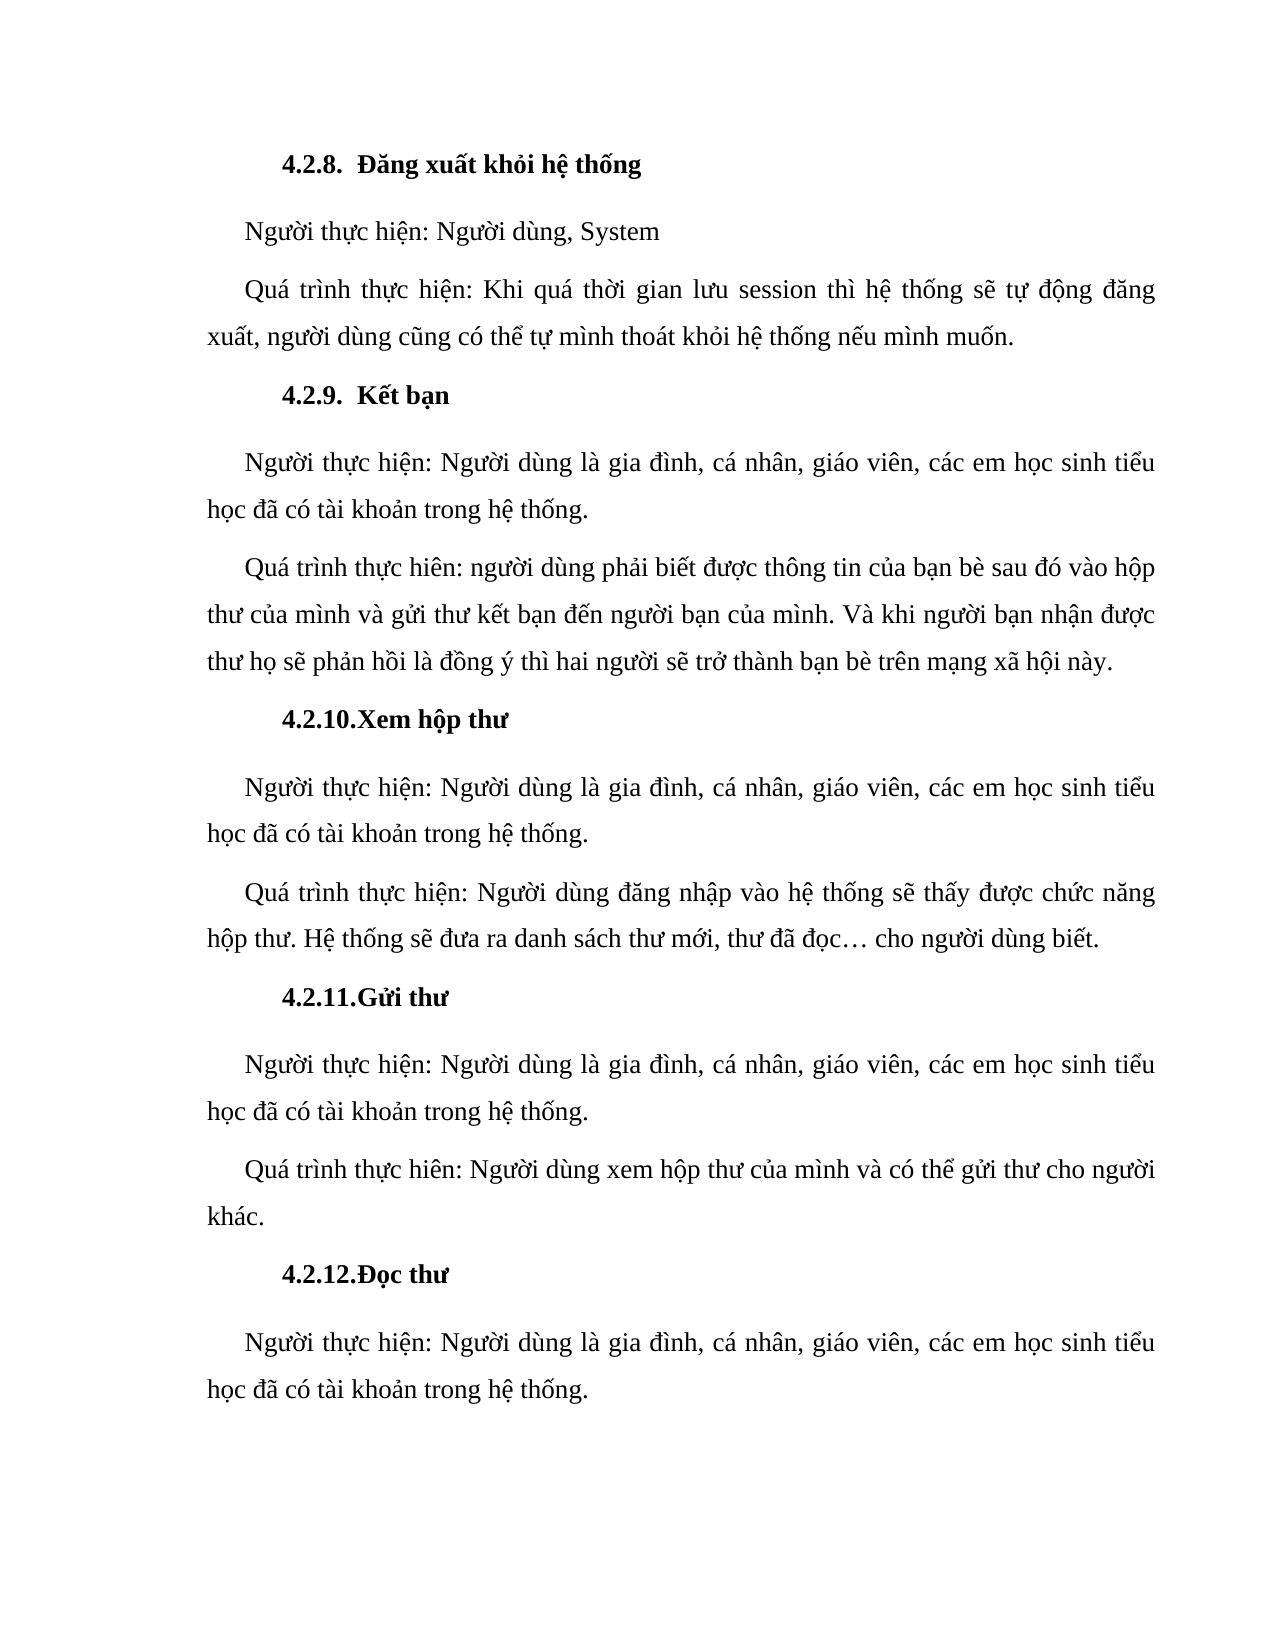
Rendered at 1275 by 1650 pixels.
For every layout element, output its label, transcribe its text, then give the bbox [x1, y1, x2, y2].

text Người thực hiện: Người dùng là gia đình, cá nhân, giáo viên, các em học sinh tiểu học đã có tài khoản trong hệ thống. [207, 771, 1157, 848]
text Người thực hiện: Người dùng, System [207, 215, 1157, 246]
text Người thực hiện: Người dùng là gia đình, cá nhân, giáo viên, các em học sinh tiểu học đã có tài khoản trong hệ thống. [207, 1048, 1157, 1126]
list Đọc thư [282, 1258, 1157, 1290]
list Xem hộp thư [282, 703, 1157, 734]
text Quá trình thực hiện: Người dùng đăng nhập vào hệ thống sẽ thấy được chức năng hộp thư. Hệ thống sẽ đưa ra danh sách thư mới, thư đã đọc… cho người dùng biết. [207, 876, 1157, 953]
text Quá trình thực hiện: Khi quá thời gian lưu session thì hệ thống sẽ tự động đăng xuất, người dùng cũng có thể tự mình thoát khỏi hệ thống nếu mình muốn. [207, 274, 1157, 351]
list Kết bạn [282, 379, 1157, 410]
text Người thực hiện: Người dùng là gia đình, cá nhân, giáo viên, các em học sinh tiểu học đã có tài khoản trong hệ thống. [207, 446, 1157, 524]
text Quá trình thực hiên: Người dùng xem hộp thư của mình và có thể gửi thư cho người khác. [207, 1153, 1157, 1231]
text Quá trình thực hiên: người dùng phải biết được thông tin của bạn bè sau đó vào hộp thư của mình và gửi thư kết bạn đến người bạn của mình. Và khi người bạn nhận được thư họ sẽ phản hồi là đồng ý thì hai người sẽ trở thành bạn bè trên mạng xã hội này. [207, 551, 1157, 676]
list Đăng xuất khỏi hệ thống [282, 148, 1157, 179]
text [207, 1326, 1157, 1404]
list Gửi thư [282, 981, 1157, 1012]
